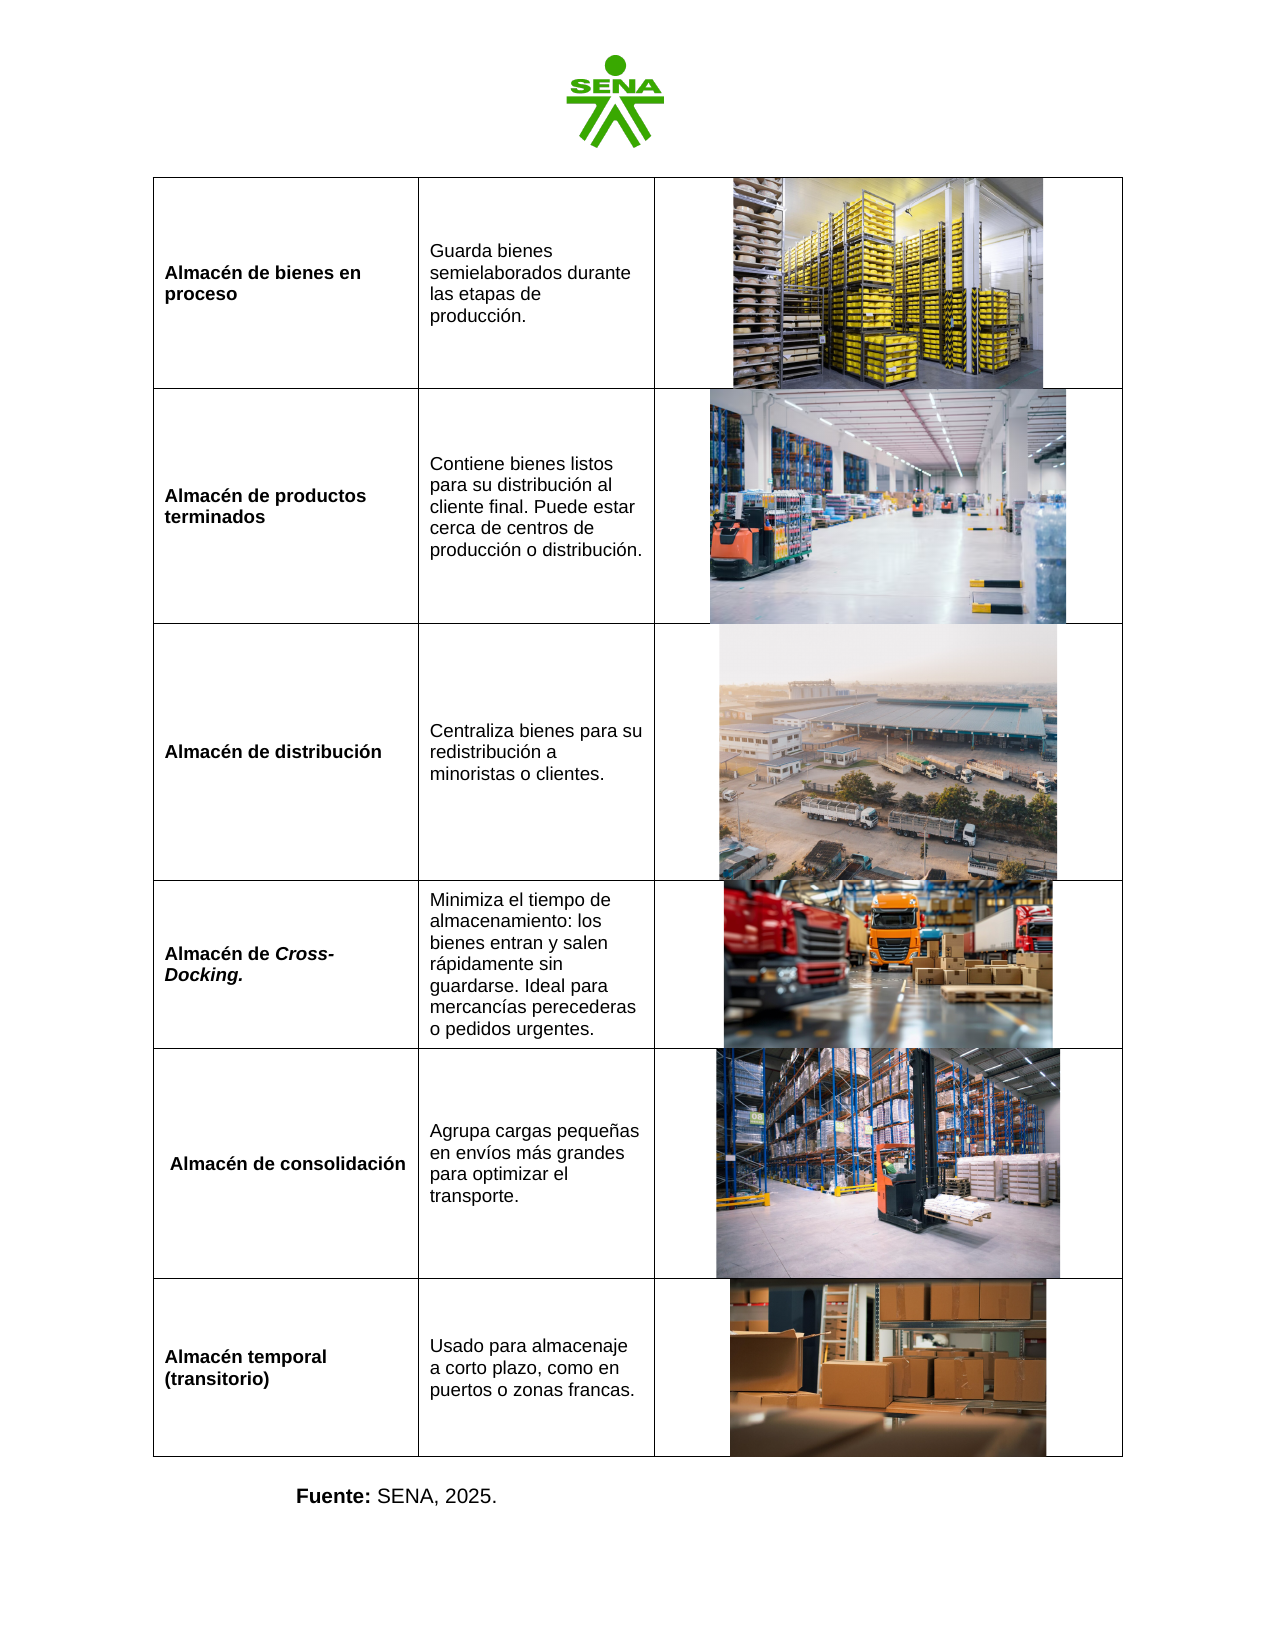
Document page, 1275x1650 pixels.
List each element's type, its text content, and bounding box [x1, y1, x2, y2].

table_cell Almacén temporal (transitorio) [154, 1279, 418, 1456]
table_cell [655, 1279, 730, 1456]
table_cell [655, 389, 710, 623]
table_cell Agrupa cargas pequeñas en envíos más grandes para optimizar el transporte. [419, 1049, 654, 1278]
table_cell Contiene bienes listos para su distribución al cliente final. Puede estar cerca de centros de producción o distribución. [419, 389, 654, 623]
table_cell [1058, 624, 1122, 879]
table_cell [1044, 178, 1122, 388]
table_cell Centraliza bienes para su redistribución a minoristas o clientes. [419, 624, 654, 879]
picture [730, 1279, 1047, 1457]
table_cell Almacén de bienes en proceso [154, 178, 418, 388]
table_cell Minimiza el tiempo de almacenamiento: los bienes entran y salen rápidamente sin guardarse. Ideal para mercancías perecederas o pedidos urgentes. [419, 881, 654, 1047]
picture [710, 178, 1067, 1278]
picture [566, 55, 664, 148]
table_cell [1053, 881, 1122, 1047]
table_cell [1061, 1049, 1122, 1278]
table_cell [655, 881, 723, 1047]
table_cell [1047, 1279, 1122, 1456]
list Fuente: SENA, 2025. [296, 1484, 1157, 1508]
table_cell [655, 624, 719, 879]
table_cell Almacén de Cross-Docking. [154, 881, 418, 1047]
table_cell [655, 178, 733, 388]
table_cell Almacén de productos terminados [154, 389, 418, 623]
table_cell Usado para almacenaje a corto plazo, como en puertos o zonas francas. [419, 1279, 654, 1456]
table_cell [655, 1049, 716, 1278]
table_cell Almacén de distribución [154, 624, 418, 879]
table_cell Guarda bienes semielaborados durante las etapas de producción. [419, 178, 654, 388]
table_cell [1067, 389, 1122, 623]
table_cell Almacén de consolidación [154, 1049, 418, 1278]
